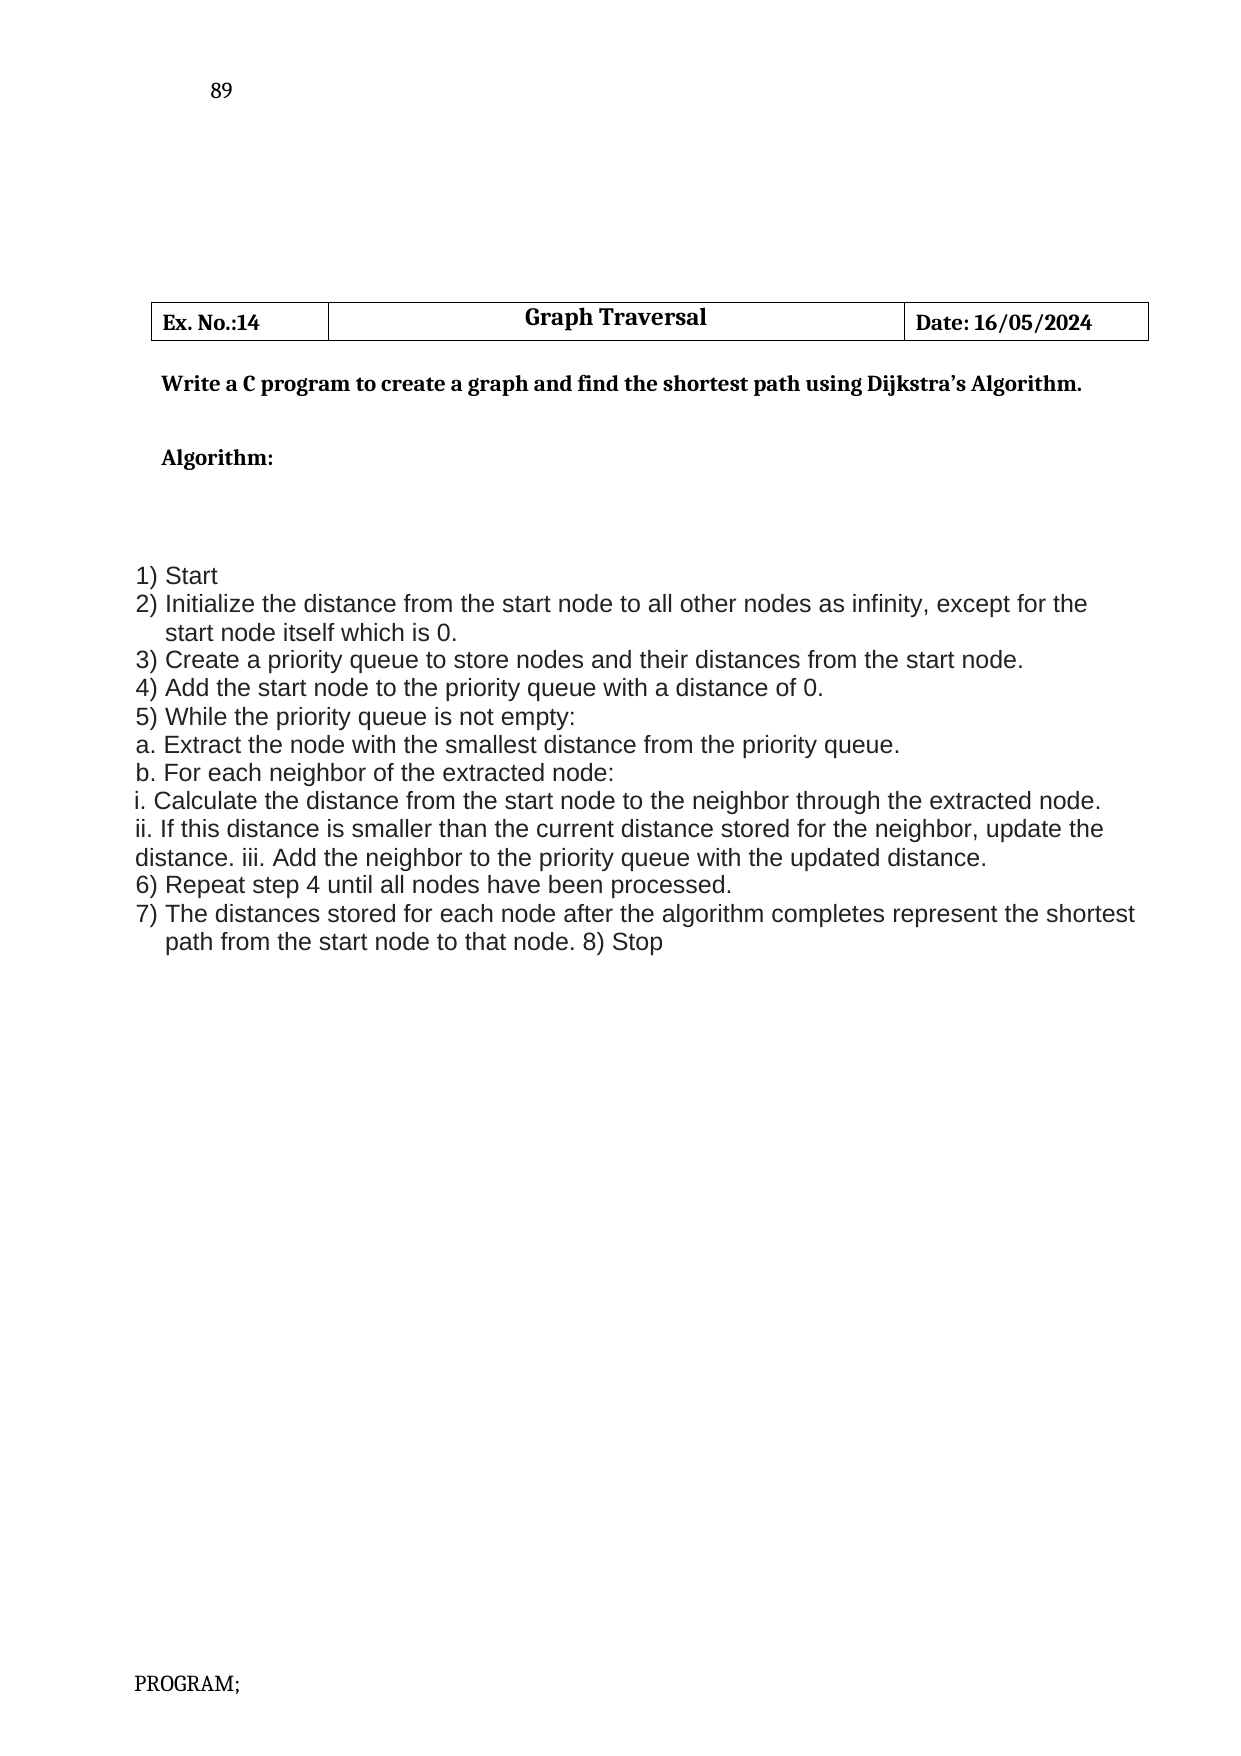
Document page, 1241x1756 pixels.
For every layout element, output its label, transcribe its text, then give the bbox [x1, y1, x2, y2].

text Write a C program to create a graph and find the shortest path using Dijkstra’s Algorithm. [161, 371, 1136, 397]
table_header Ex. No.:14 [152, 303, 328, 339]
table_header Date: 16/05/2024 [905, 303, 1148, 339]
text Algorithm: [161, 444, 1136, 471]
text PROGRAM; [134, 1671, 1138, 1697]
list While the priority queue is not empty: [135, 702, 1136, 731]
list Start [135, 562, 1136, 590]
list For each neighbor of the extracted node: [135, 759, 1136, 787]
list Initialize the distance from the start node to all other nodes as infinity, except for the start node itself which is 0. [135, 590, 1136, 646]
list Add the start node to the priority queue with a distance of 0. [135, 674, 1136, 702]
text i. Calculate the distance from the start node to the neighbor through the extracted node. ii. If this distance is smaller than the current distance stored for the neighbor, update the distance. iii. Add the neighbor to the priority queue with the updated distance. [134, 787, 1111, 871]
list Create a priority queue to store nodes and their distances from the start node. [135, 646, 1136, 674]
list Repeat step 4 until all nodes have been processed. [135, 871, 1136, 899]
list Extract the node with the smallest distance from the priority queue. [135, 731, 1136, 759]
list The distances stored for each node after the algorithm completes represent the shortest path from the start node to that node. 8) Stop [135, 899, 1136, 956]
table_header Graph Traversal [329, 303, 904, 339]
